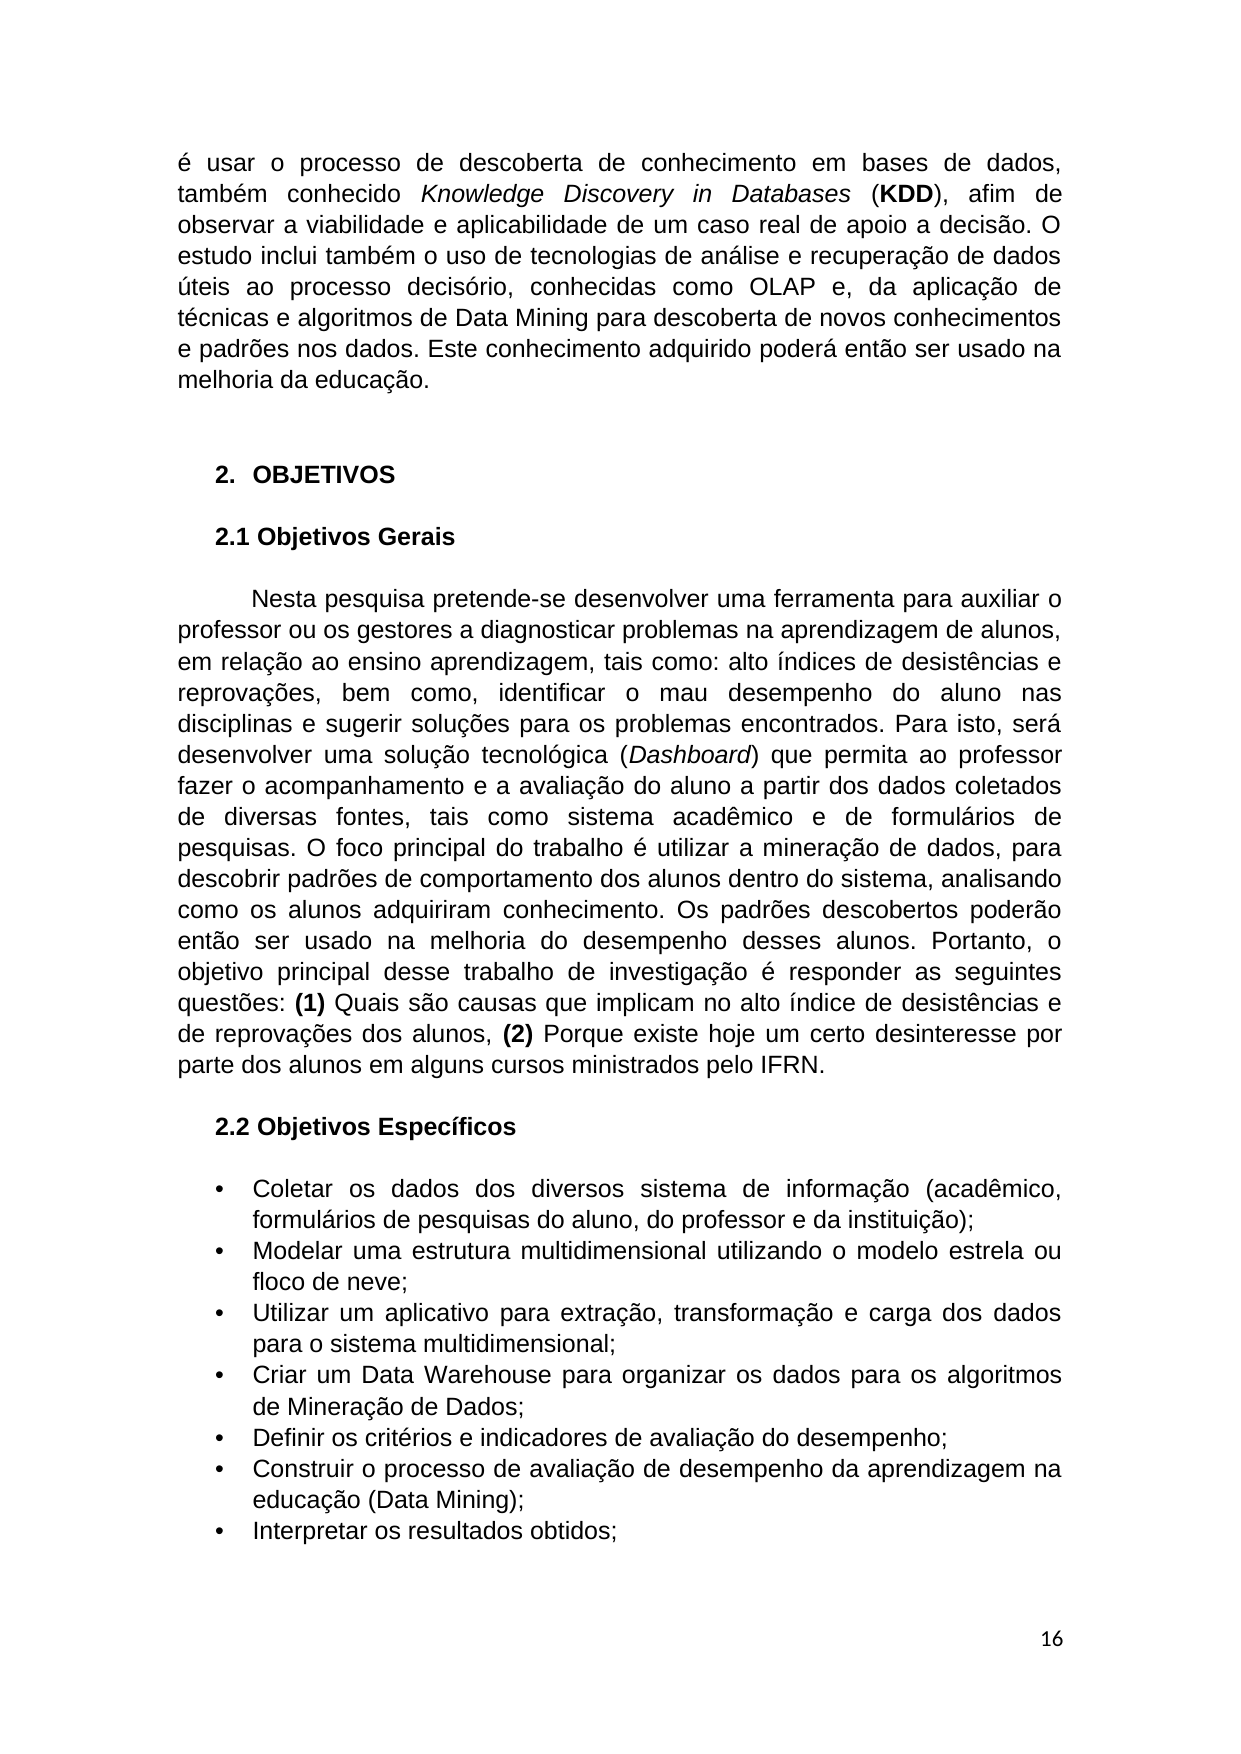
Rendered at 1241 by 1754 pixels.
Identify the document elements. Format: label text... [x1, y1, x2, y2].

list OBJETIVOS [215, 460, 1063, 489]
list Coletar os dados dos diversos sistema de informação (acadêmico, formulários de pesquisas do aluno, do professor e da instituição); [215, 1174, 1063, 1234]
list Utilizar um aplicativo para extração, transformação e carga dos dados para o sistema multidimensional; [215, 1298, 1063, 1358]
list Objetivos Específicos [215, 1112, 1063, 1141]
list Construir o processo de avaliação de desempenho da aprendizagem na educação (Data Mining); [215, 1454, 1063, 1513]
list Modelar uma estrutura multidimensional utilizando o modelo estrela ou floco de neve; [215, 1236, 1063, 1296]
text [177, 148, 1063, 394]
list Interpretar os resultados obtidos; [215, 1516, 1063, 1544]
list Objetivos Gerais [215, 522, 1063, 551]
list Definir os critérios e indicadores de avaliação do desempenho; [215, 1423, 1063, 1451]
list Nesta pesquisa pretende-se desenvolver uma ferramenta para auxiliar o professor ou os gestores a diagnosticar problemas na aprendizagem de alunos, em relação ao ensino aprendizagem, tais como: alto índices de desistências e reprovações, bem como, identificar o mau desempenho do aluno nas disciplinas e sugerir soluções para os problemas encontrados. Para isto, será desenvolver uma solução tecnológica (Dashboard) que permita ao professor fazer o acompanhamento e a avaliação do aluno a partir dos dados coletados de diversas fontes, tais como sistema acadêmico e de formulários de pesquisas. O foco principal do trabalho é utilizar a mineração de dados, para descobrir padrões de comportamento dos alunos dentro do sistema, analisando como os alunos adquiriram conhecimento. Os padrões descobertos poderão então ser usado na melhoria do desempenho desses alunos. Portanto, o objetivo principal desse trabalho de investigação é responder as seguintes questões: (1) Quais são causas que implicam no alto índice de desistências e de reprovações dos alunos, (2) Porque existe hoje um certo desinteresse por parte dos alunos em alguns cursos ministrados pelo IFRN. [177, 584, 1063, 1079]
list Criar um Data Warehouse para organizar os dados para os algoritmos de Mineração de Dados; [215, 1361, 1063, 1420]
